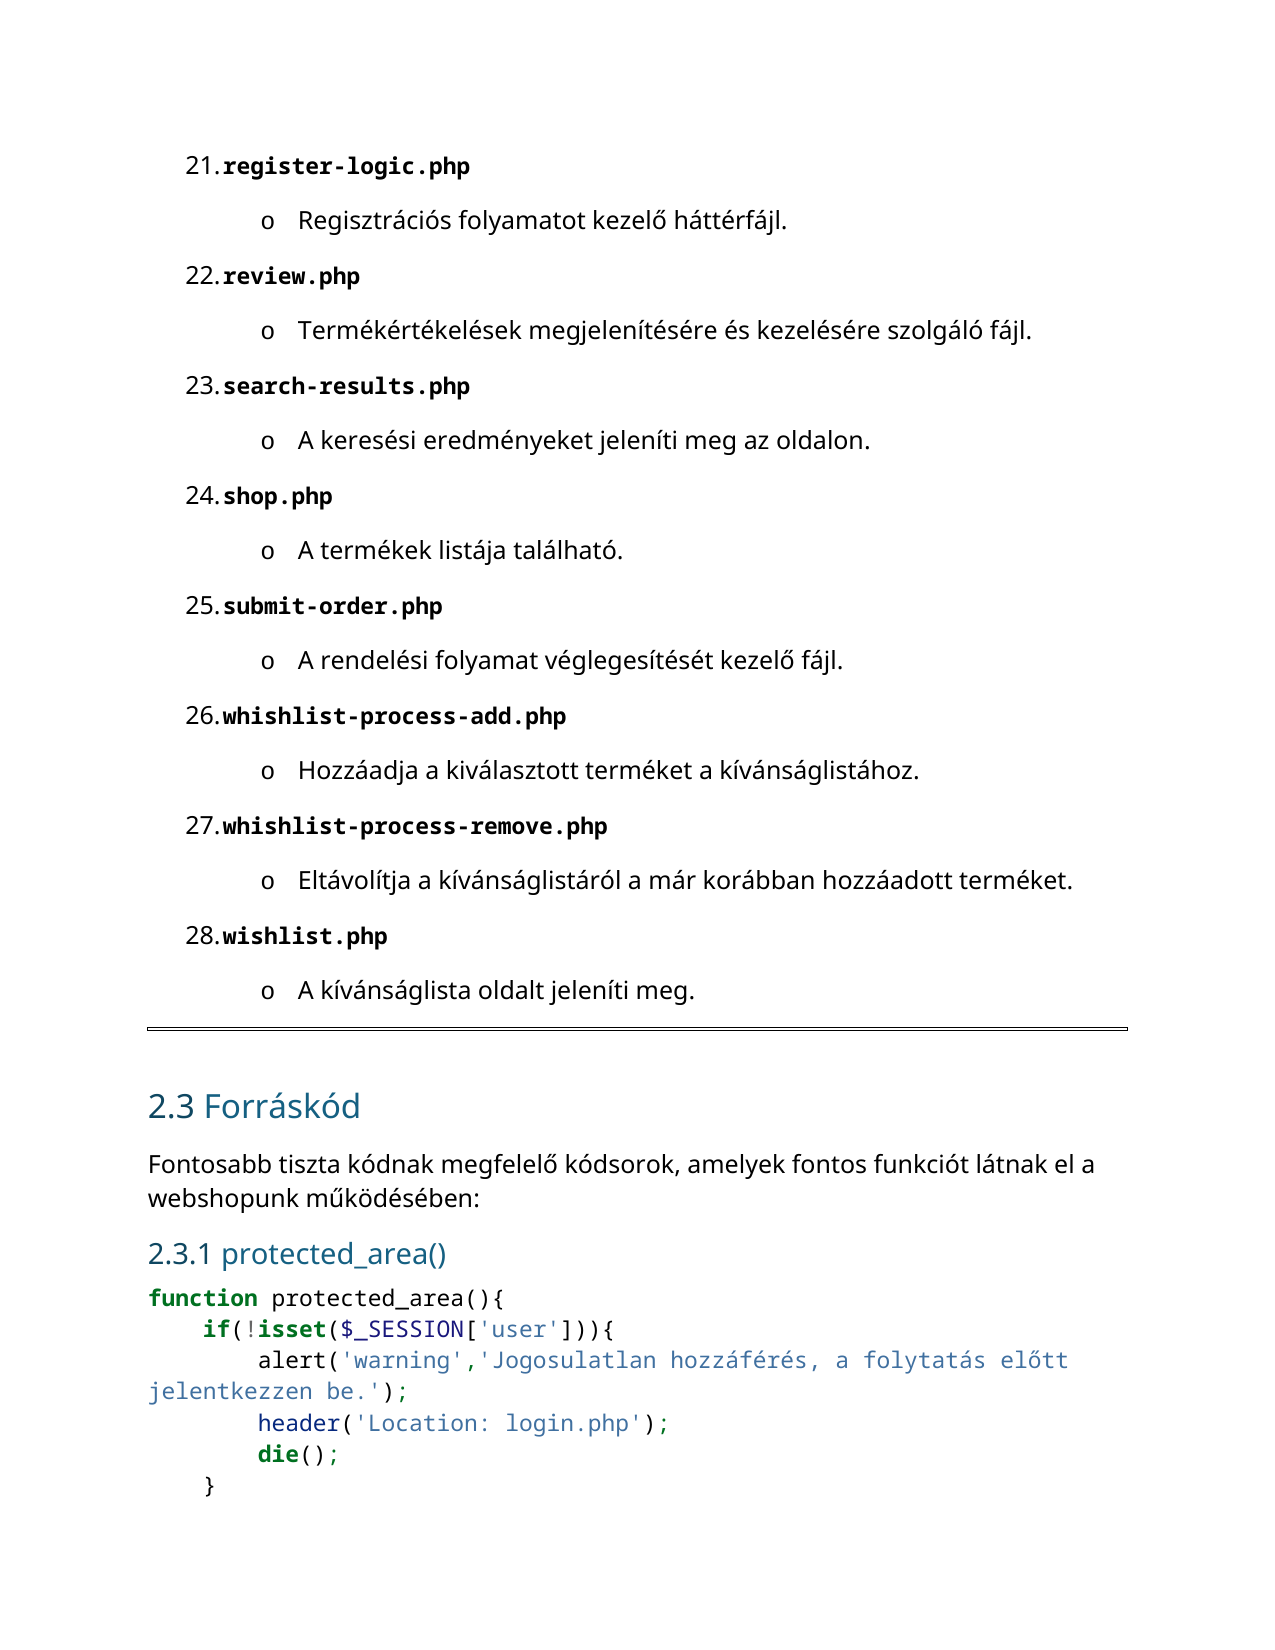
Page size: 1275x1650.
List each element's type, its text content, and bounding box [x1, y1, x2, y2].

list A kívánságlista oldalt jeleníti meg. [260, 972, 1127, 1007]
list Termékértékelések megjelenítésére és kezelésére szolgáló fájl. [260, 312, 1127, 347]
list Hozzáadja a kiválasztott terméket a kívánságlistához. [260, 752, 1127, 787]
list Eltávolítja a kívánságlistáról a már korábban hozzáadott terméket. [260, 862, 1127, 897]
list whishlist-process-add.php [185, 698, 1127, 732]
list A keresési eredményeket jeleníti meg az oldalon. [260, 422, 1127, 457]
list review.php [185, 258, 1127, 292]
subtitle 2.3.1 protected_area() [148, 1233, 1127, 1273]
list A termékek listája található. [260, 532, 1127, 567]
list shop.php [185, 478, 1127, 512]
subtitle 2.3 Forráskód [148, 1082, 1127, 1128]
text Fontosabb tiszta kódnak megfelelő kódsorok, amelyek fontos funkciót látnak el a webshopunk működésében: [148, 1147, 1127, 1215]
list Regisztrációs folyamatot kezelő háttérfájl. [260, 202, 1127, 237]
list search-results.php [185, 368, 1127, 402]
list whishlist-process-remove.php [185, 808, 1127, 842]
list register-logic.php [185, 148, 1127, 182]
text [148, 1282, 1127, 1500]
list wishlist.php [185, 918, 1127, 952]
list A rendelési folyamat véglegesítését kezelő fájl. [260, 642, 1127, 677]
list submit-order.php [185, 588, 1127, 622]
